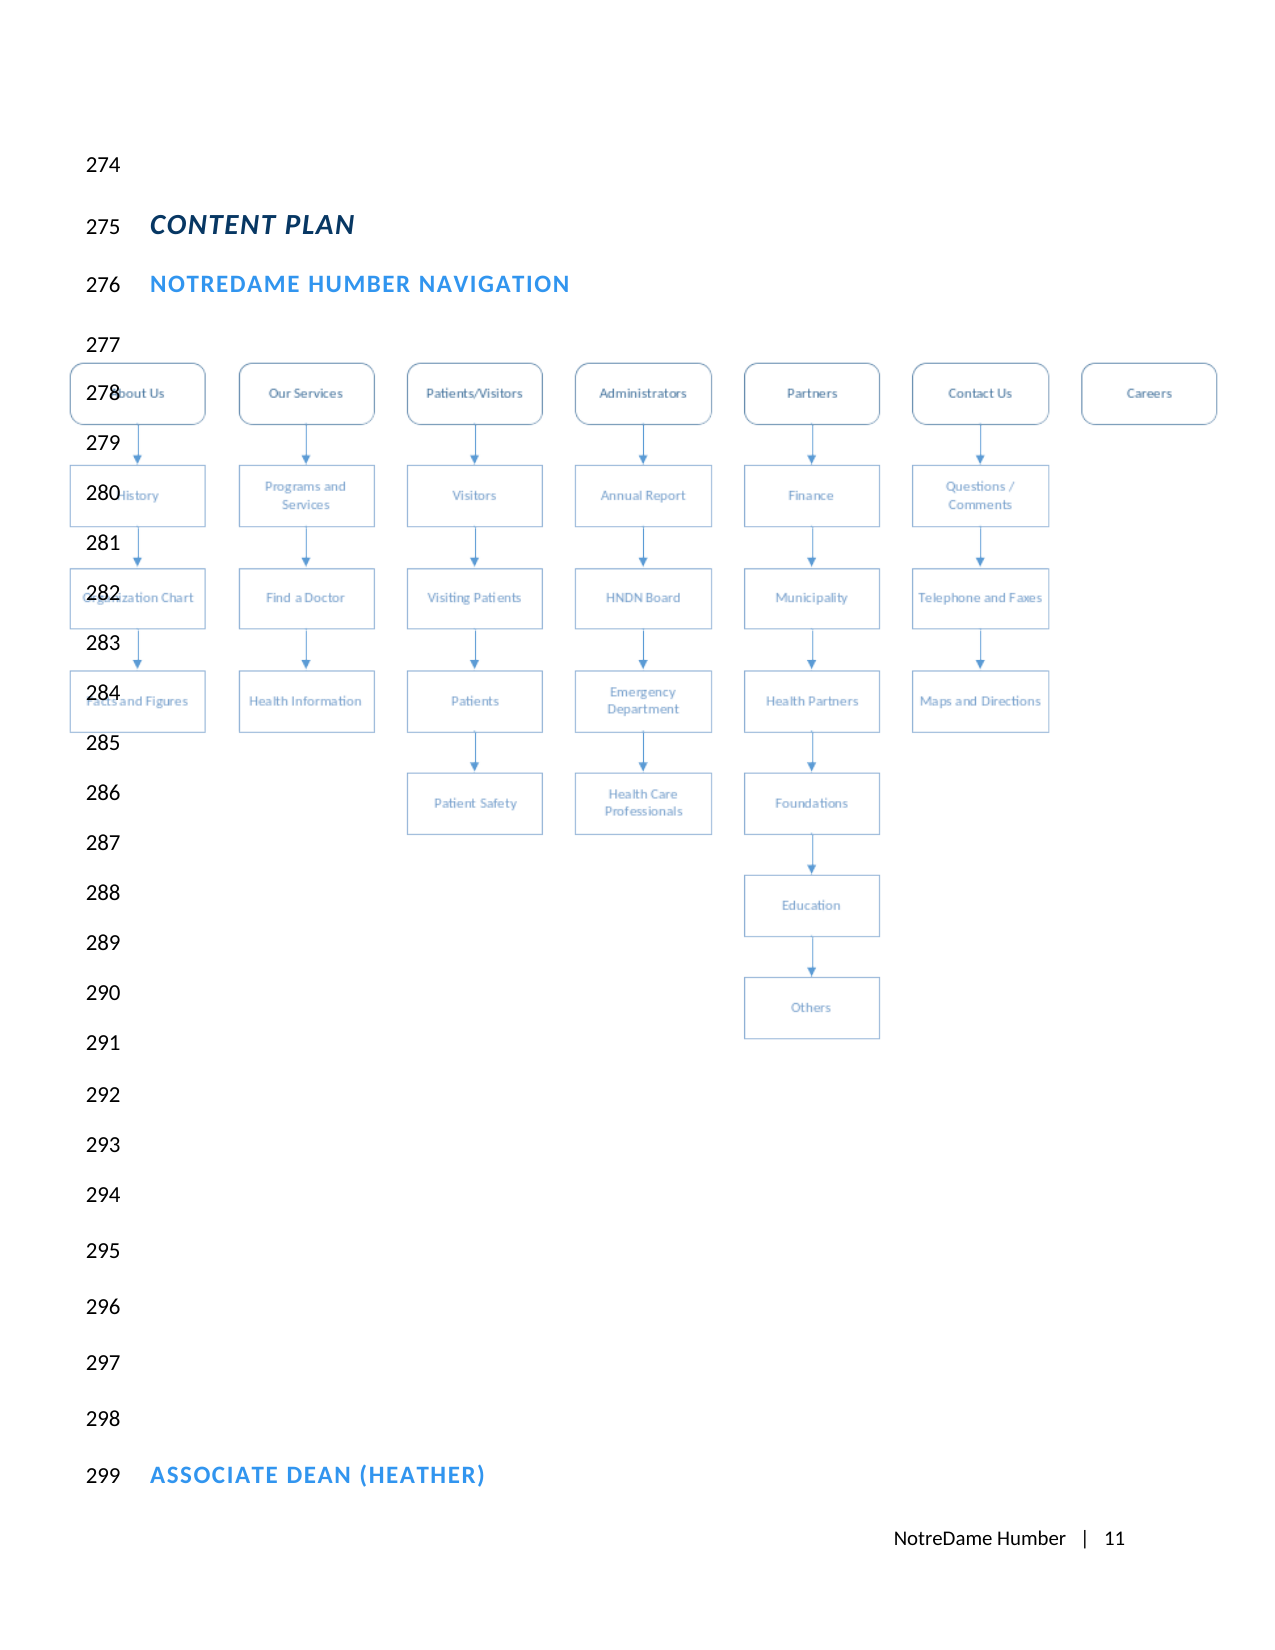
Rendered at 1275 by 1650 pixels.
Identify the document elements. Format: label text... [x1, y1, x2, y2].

subtitle NotreDame HUMBER Navigation [150, 262, 1125, 298]
subtitle Associate Dean (Heather) [150, 1453, 1125, 1490]
subtitle Content plan [150, 206, 1125, 242]
